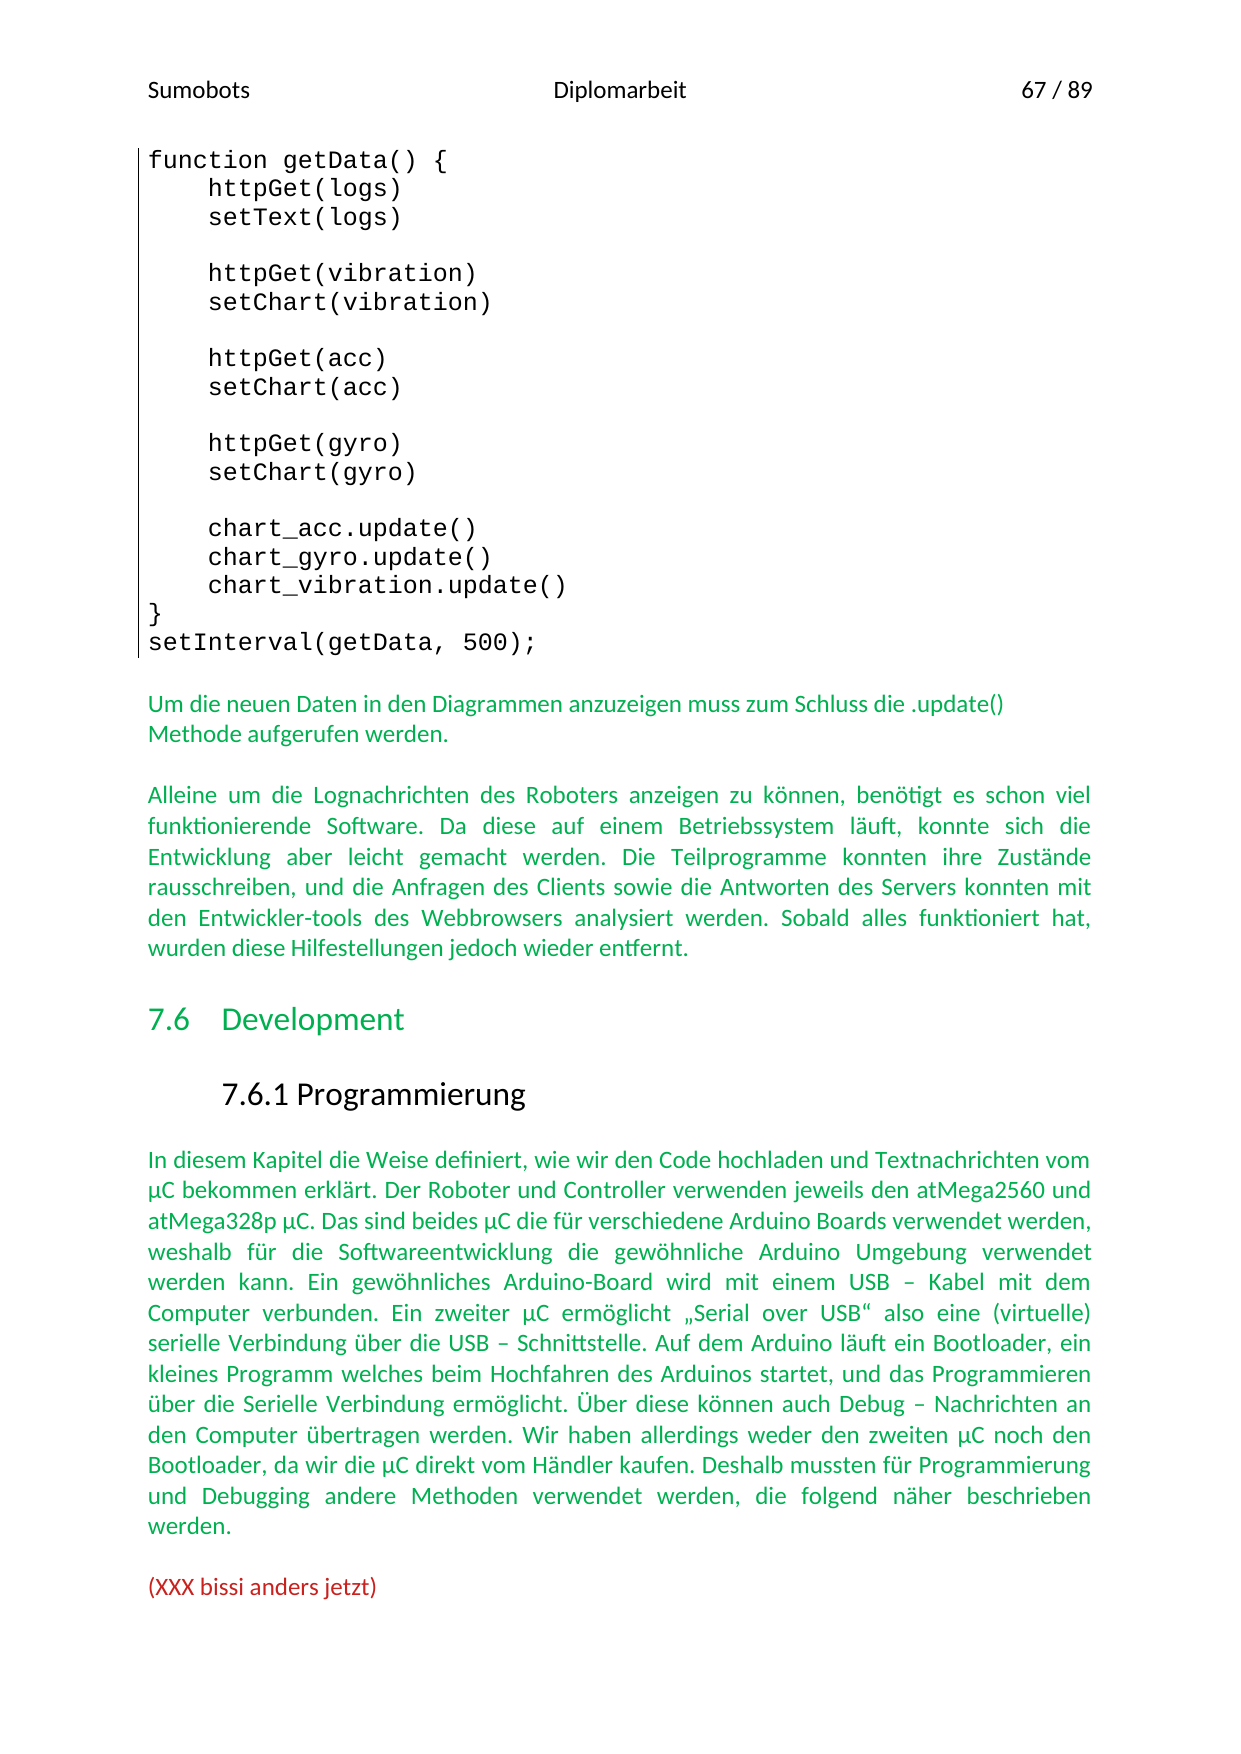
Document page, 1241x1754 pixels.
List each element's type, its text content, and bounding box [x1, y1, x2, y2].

text chart_acc.update() [148, 516, 1093, 544]
text httpGet(vibration) [148, 261, 1093, 289]
text httpGet(logs) [148, 176, 1093, 204]
text chart_gyro.update() [148, 544, 1093, 573]
text setChart(vibration) [148, 289, 1093, 318]
text setText(logs) [148, 204, 1093, 233]
text chart_vibration.update() [148, 573, 1093, 601]
text } [148, 601, 1093, 629]
text httpGet(gyro) [148, 431, 1093, 459]
text setChart(gyro) [148, 459, 1093, 488]
text (XXX bissi anders jetzt) [148, 1571, 1093, 1602]
text Um die neuen Daten in den Diagrammen anzuzeigen muss zum Schluss die .update() Methode aufgerufen werden. [148, 688, 1093, 749]
text setInterval(getData, 500); [148, 629, 1093, 658]
text function getData() { [148, 148, 1093, 176]
text In diesem Kapitel die Weise definiert, wie wir den Code hochladen und Textnachrichten vom µC bekommen erklärt. Der Roboter und Controller verwenden jeweils den atMega2560 und atMega328p µC. Das sind beides µC die für verschiedene Arduino Boards verwendet werden, weshalb für die Softwareentwicklung die gewöhnliche Arduino Umgebung verwendet werden kann. Ein gewöhnliches Arduino-Board wird mit einem USB – Kabel mit dem Computer verbunden. Ein zweiter µC ermöglicht „Serial over USB“ also eine (virtuelle) serielle Verbindung über die USB – Schnittstelle. Auf dem Arduino läuft ein Bootloader, ein kleines Programm welches beim Hochfahren des Arduinos startet, und das Programmieren über die Serielle Verbindung ermöglicht. Über diese können auch Debug – Nachrichten an den Computer übertragen werden. Wir haben allerdings weder den zweiten µC noch den Bootloader, da wir die µC direkt vom Händler kaufen. Deshalb mussten für Programmierung und Debugging andere Methoden verwendet werden, die folgend näher beschrieben werden. [148, 1144, 1093, 1541]
text Alleine um die Lognachrichten des Roboters anzeigen zu können, benötigt es schon viel funktionierende Software. Da diese auf einem Betriebssystem läuft, konnte sich die Entwicklung aber leicht gemacht werden. Die Teilprogramme konnten ihre Zustände rausschreiben, und die Anfragen des Clients sowie die Antworten des Servers konnten mit den Entwickler-tools des Webbrowsers analysiert werden. Sobald alles funktioniert hat, wurden diese Hilfestellungen jedoch wieder entfernt. [148, 780, 1093, 963]
subtitle Development [148, 997, 1093, 1038]
subtitle Programmierung [221, 1073, 1093, 1114]
text httpGet(acc) [148, 346, 1093, 374]
text setChart(acc) [148, 374, 1093, 403]
